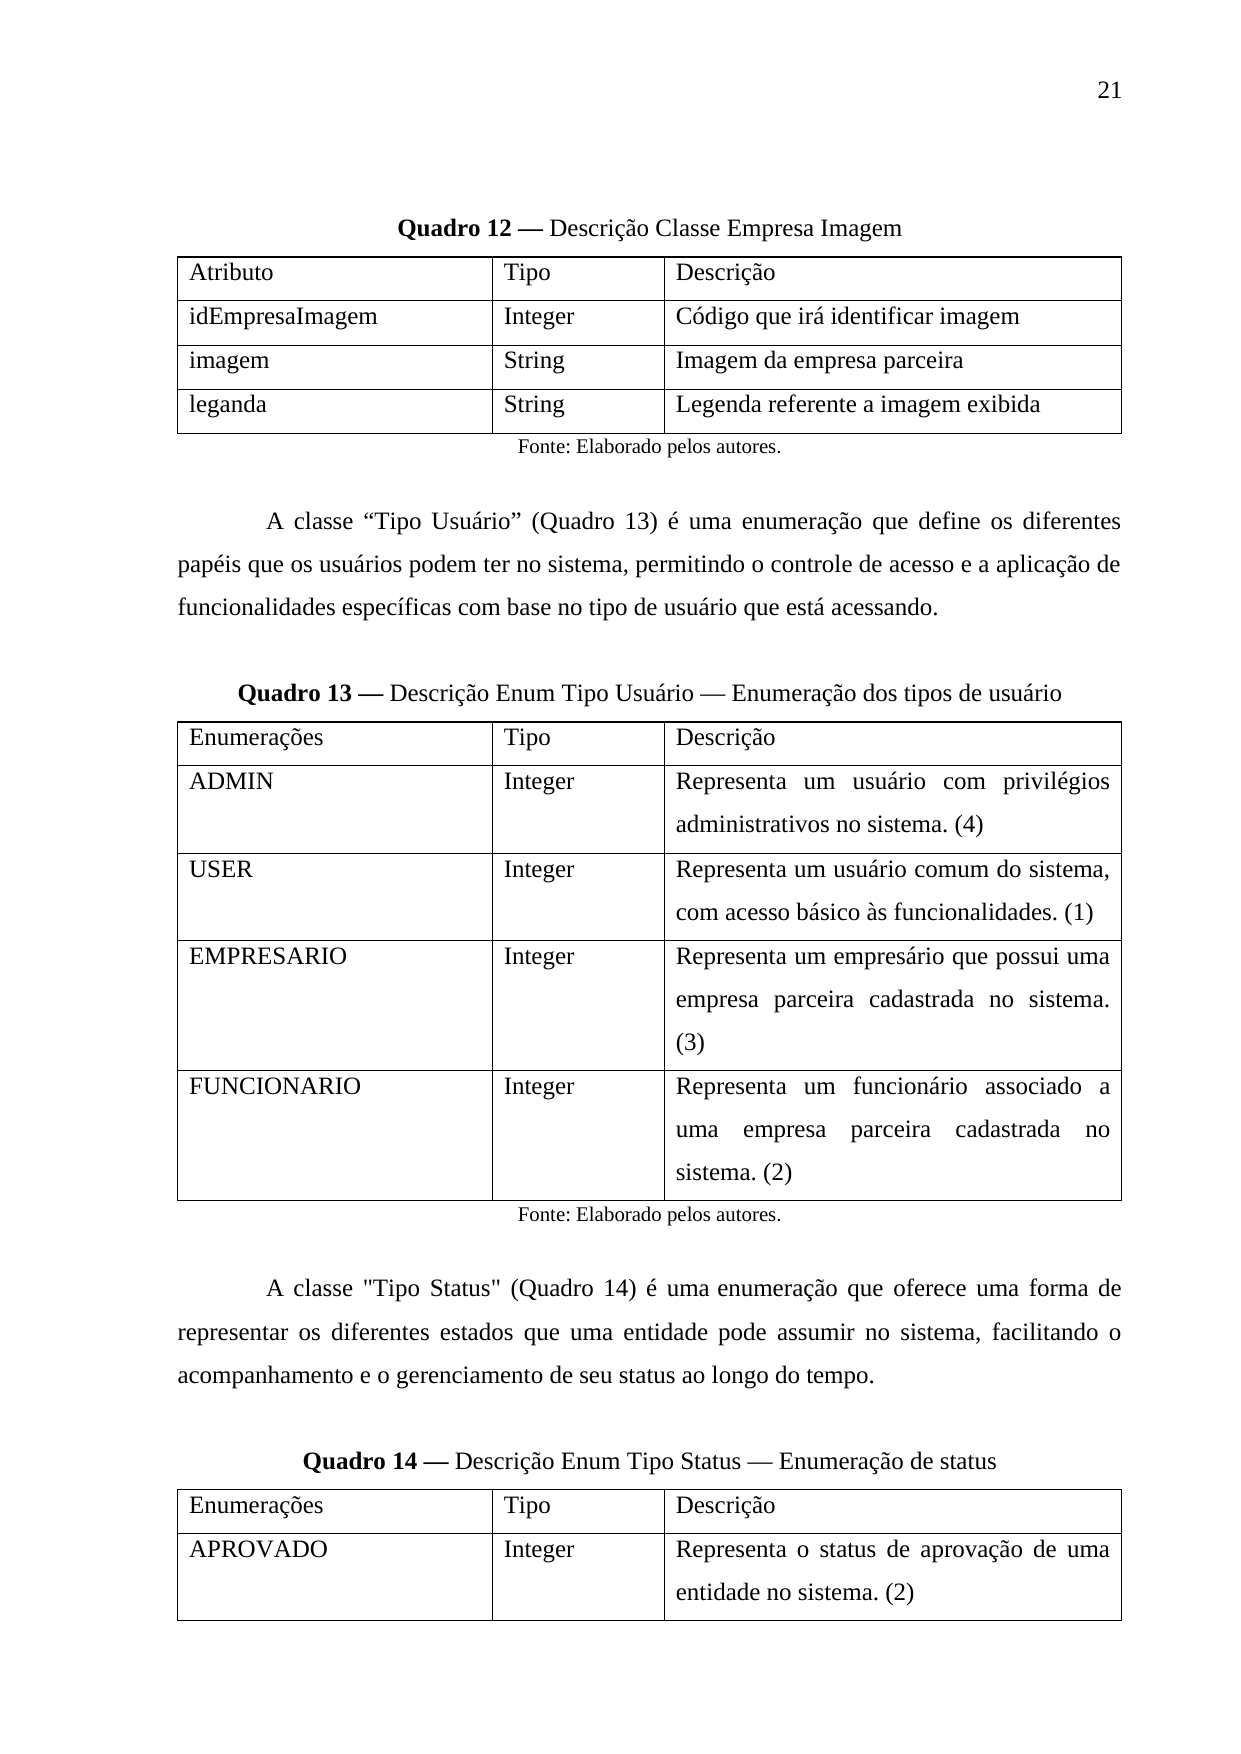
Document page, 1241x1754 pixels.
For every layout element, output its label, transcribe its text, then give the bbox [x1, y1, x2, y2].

table_cell Integer [493, 941, 664, 1070]
table_header Tipo [493, 723, 664, 765]
table_cell USER [178, 854, 492, 940]
table_cell Código que irá identificar imagem [665, 301, 1121, 344]
table_header Descrição [665, 258, 1121, 300]
table_cell EMPRESARIO [178, 941, 492, 1070]
text Quadro 12 — Descrição Classe Empresa Imagem [177, 213, 1122, 242]
text Quadro 13 — Descrição Enum Tipo Usuário — Enumeração dos tipos de usuário [177, 678, 1122, 707]
table_header Enumerações [178, 1490, 492, 1533]
table_cell APROVADO [178, 1534, 492, 1620]
table_cell ADMIN [178, 766, 492, 853]
table_cell Representa o status de aprovação de uma entidade no sistema. (2) [665, 1534, 1121, 1620]
table_header Atributo [178, 258, 492, 300]
text Fonte: Elaborado pelos autores. [177, 434, 1122, 458]
text A classe “Tipo Usuário” (Quadro 13) é uma enumeração que define os diferentes papéis que os usuários podem ter no sistema, permitindo o controle de acesso e a aplicação de funcionalidades específicas com base no tipo de usuário que está acessando. [177, 506, 1122, 621]
table_cell Integer [493, 854, 664, 940]
text A classe "Tipo Status" (Quadro 14) é uma enumeração que oferece uma forma de representar os diferentes estados que uma entidade pode assumir no sistema, facilitando o acompanhamento e o gerenciamento de seu status ao longo do tempo. [177, 1273, 1122, 1388]
table_cell Integer [493, 1071, 664, 1200]
table_header Tipo [493, 258, 664, 300]
table_cell Representa um usuário com privilégios administrativos no sistema. (4) [665, 766, 1121, 853]
table_header Enumerações [178, 723, 492, 765]
table_cell Representa um empresário que possui uma empresa parceira cadastrada no sistema. (3) [665, 941, 1121, 1070]
table_cell Integer [493, 301, 664, 344]
table_cell FUNCIONARIO [178, 1071, 492, 1200]
table_cell String [493, 346, 664, 388]
table_cell Imagem da empresa parceira [665, 346, 1121, 388]
table_cell String [493, 390, 664, 433]
text Quadro 14 — Descrição Enum Tipo Status — Enumeração de status [177, 1446, 1122, 1475]
table_header Tipo [493, 1490, 664, 1533]
table_cell Legenda referente a imagem exibida [665, 390, 1121, 433]
table_header Descrição [665, 1490, 1121, 1533]
table_cell Representa um usuário comum do sistema, com acesso básico às funcionalidades. (1) [665, 854, 1121, 940]
table_cell Integer [493, 1534, 664, 1620]
table_cell Representa um funcionário associado a uma empresa parceira cadastrada no sistema. (2) [665, 1071, 1121, 1200]
text Fonte: Elaborado pelos autores. [177, 1201, 1122, 1226]
table_cell Integer [493, 766, 664, 853]
table_cell leganda [178, 390, 492, 433]
table_cell imagem [178, 346, 492, 388]
table_cell idEmpresaImagem [178, 301, 492, 344]
table_header Descrição [665, 723, 1121, 765]
